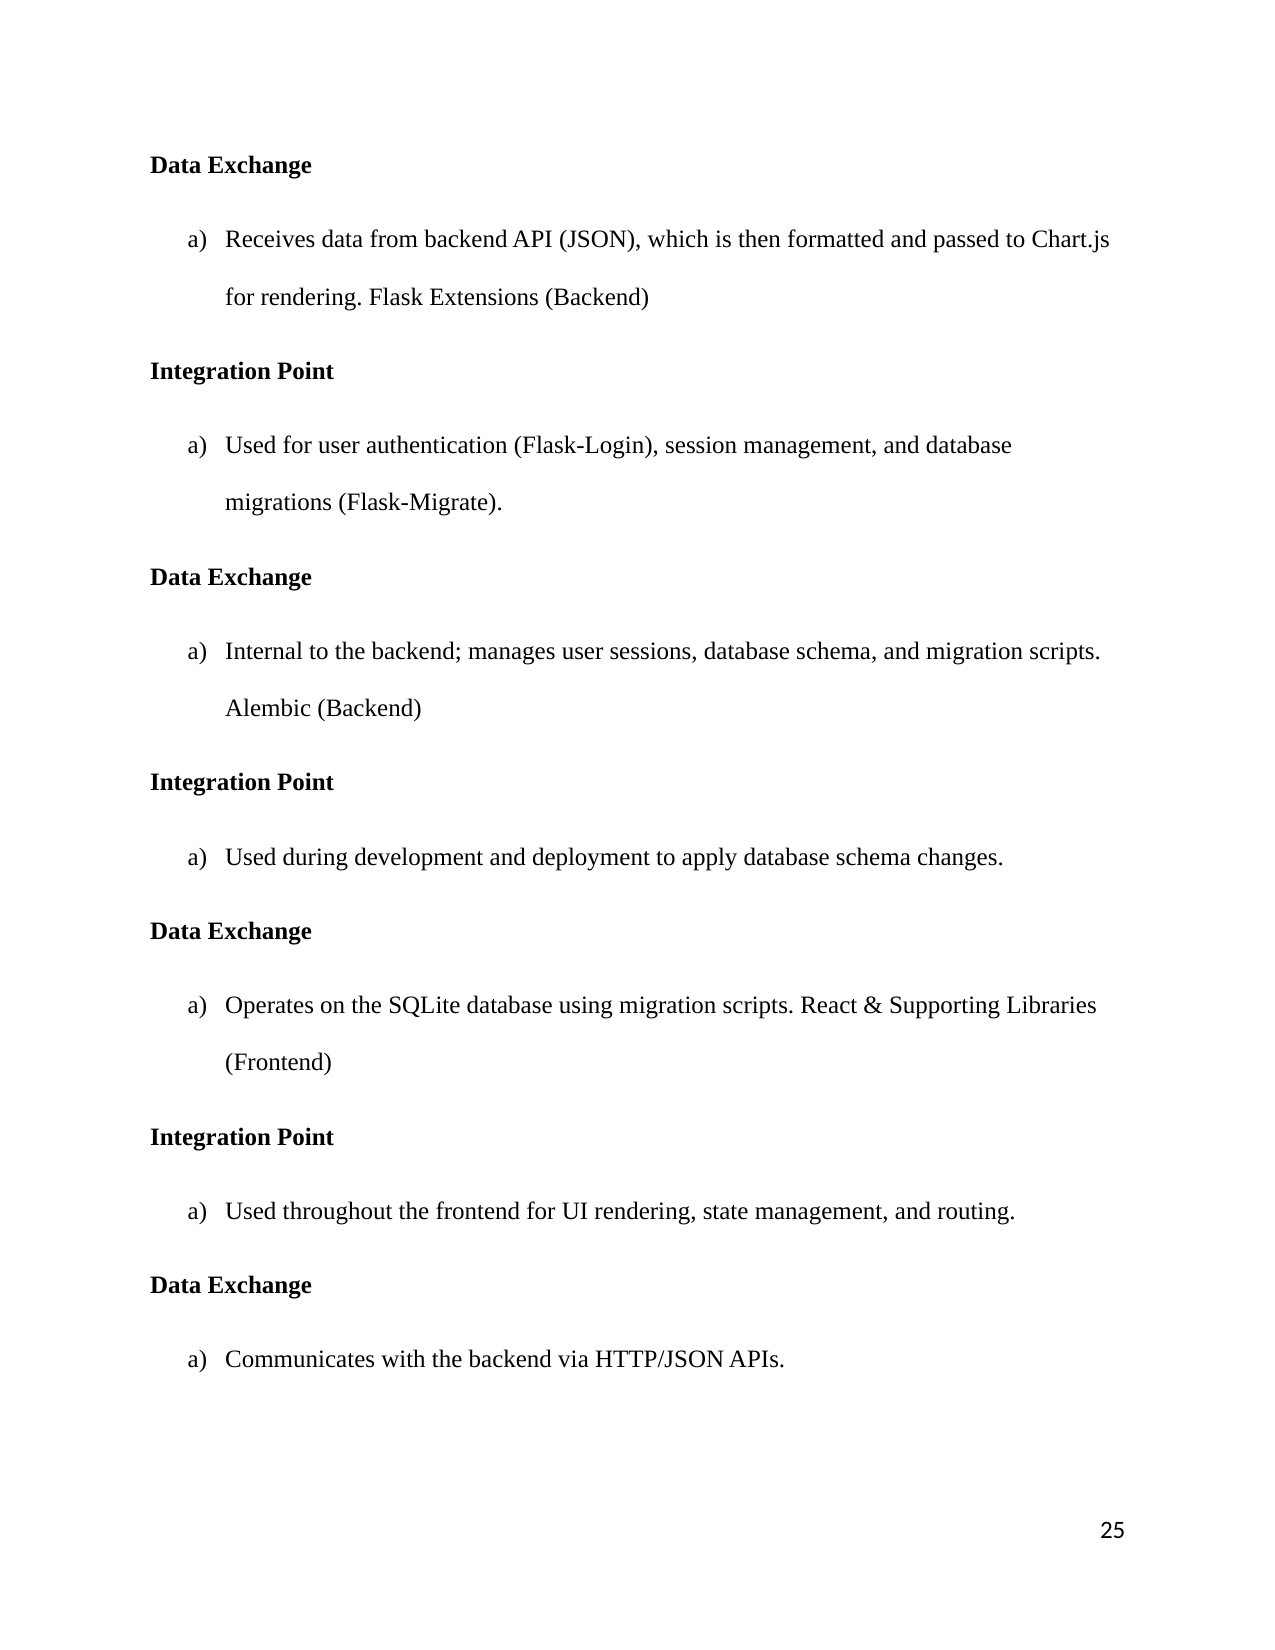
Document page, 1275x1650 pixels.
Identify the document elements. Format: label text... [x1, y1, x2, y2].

text Data Exchange [150, 916, 1125, 944]
text Integration Point [150, 356, 1125, 384]
list Used for user authentication (Flask-Login), session management, and database migrations (Flask-Migrate). [187, 430, 1125, 516]
list Operates on the SQLite database using migration scripts. React & Supporting Libraries (Frontend) [187, 990, 1125, 1076]
list Used during development and deployment to apply database schema changes. [187, 842, 1125, 870]
list Used throughout the frontend for UI rendering, state management, and routing. [187, 1196, 1125, 1224]
text Data Exchange [150, 1270, 1125, 1299]
list Communicates with the backend via HTTP/JSON APIs. [187, 1344, 1125, 1373]
text Data Exchange [150, 562, 1125, 590]
text Integration Point [150, 1122, 1125, 1150]
list Internal to the backend; manages user sessions, database schema, and migration scripts. Alembic (Backend) [187, 636, 1125, 722]
list Receives data from backend API (JSON), which is then formatted and passed to Chart.js for rendering. Flask Extensions (Backend) [187, 224, 1125, 310]
text Data Exchange [150, 150, 1125, 179]
text Integration Point [150, 767, 1125, 796]
